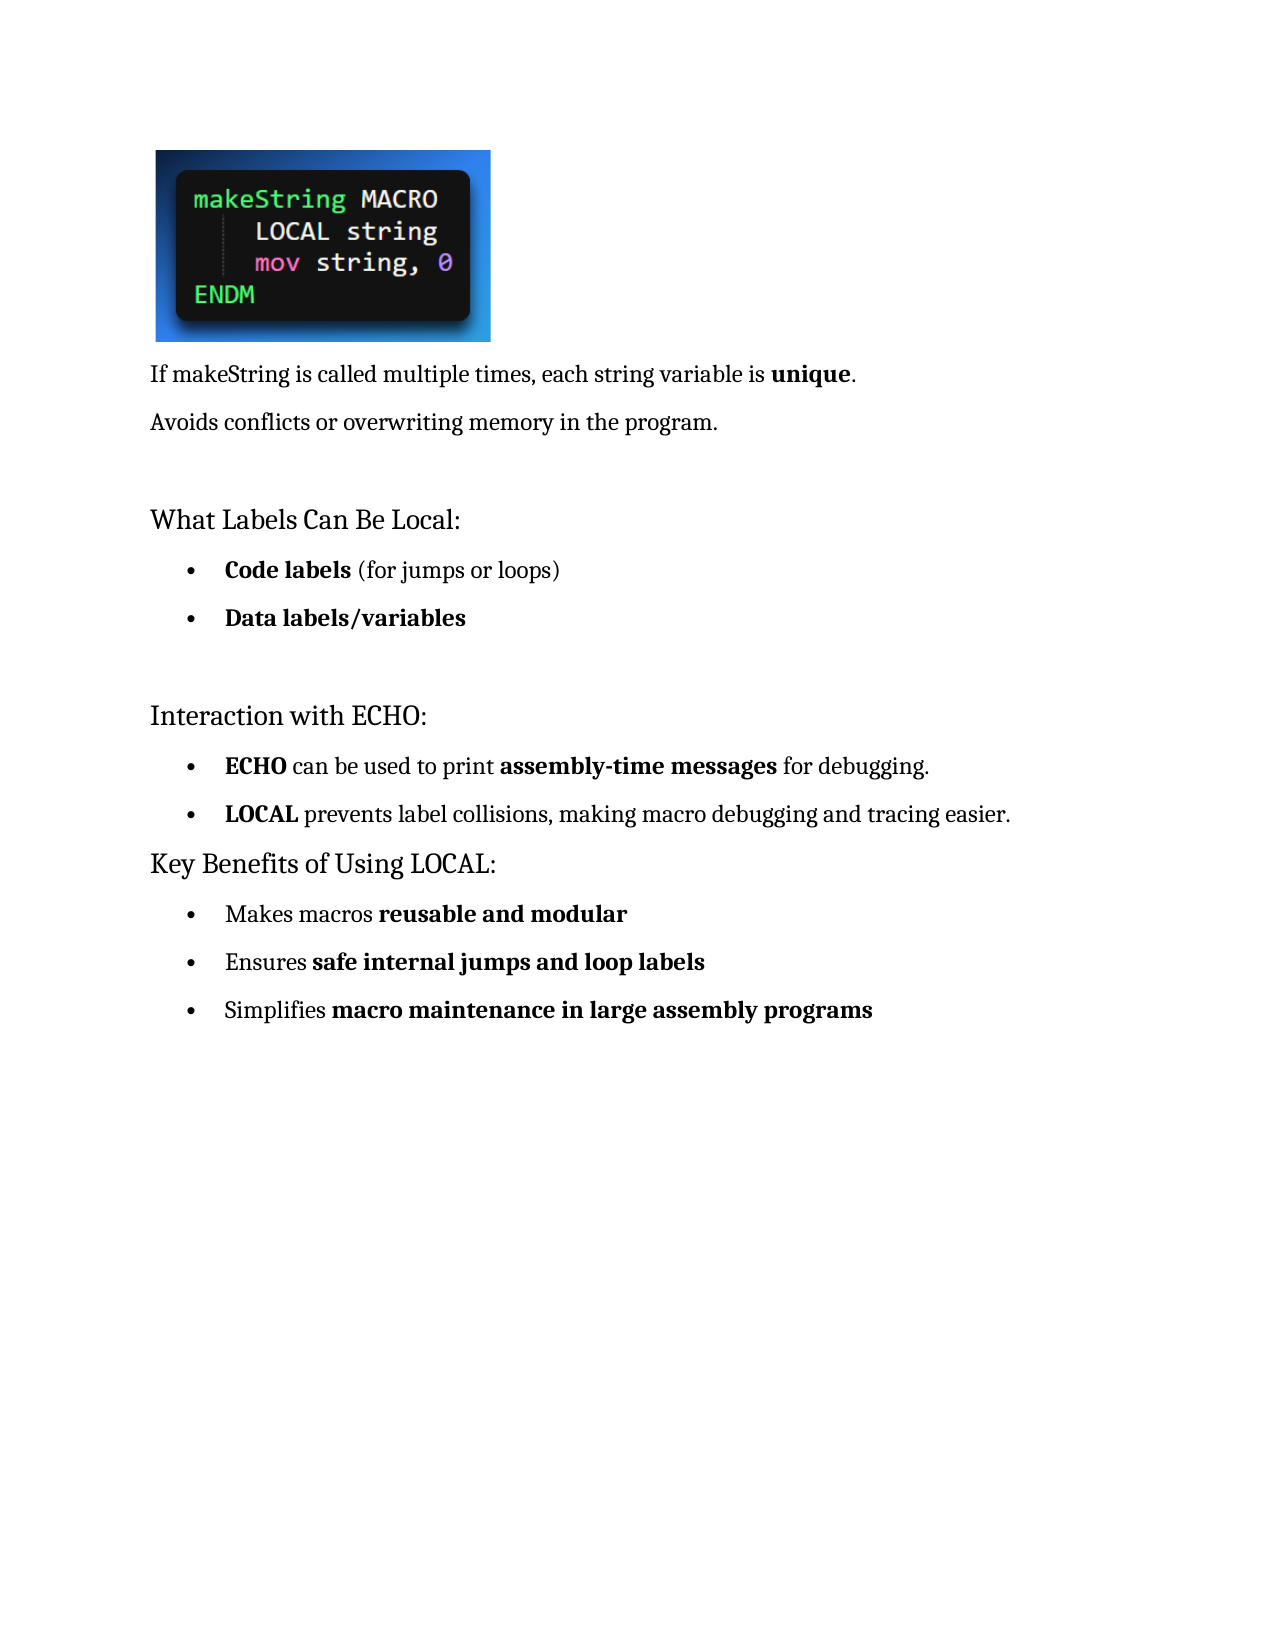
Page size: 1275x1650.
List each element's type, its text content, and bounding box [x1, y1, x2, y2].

list LOCAL prevents label collisions, making macro debugging and tracing easier. [187, 800, 1125, 828]
list Makes macros reusable and modular [187, 900, 1125, 929]
text Avoids conflicts or overwriting memory in the program. [150, 408, 1125, 437]
list ECHO can be used to print assembly-time messages for debugging. [187, 752, 1125, 781]
list Data labels/variables [187, 604, 1125, 633]
text Key Benefits of Using LOCAL: [150, 847, 1125, 881]
list Code labels (for jumps or loops) [187, 556, 1125, 585]
list Simplifies macro maintenance in large assembly programs [187, 996, 1125, 1024]
text Interaction with ECHO: [150, 699, 1125, 733]
text What Labels Can Be Local: [150, 503, 1125, 537]
picture [155, 150, 491, 342]
list Ensures safe internal jumps and loop labels [187, 948, 1125, 977]
text If makeString is called multiple times, each string variable is unique. [150, 360, 1125, 389]
